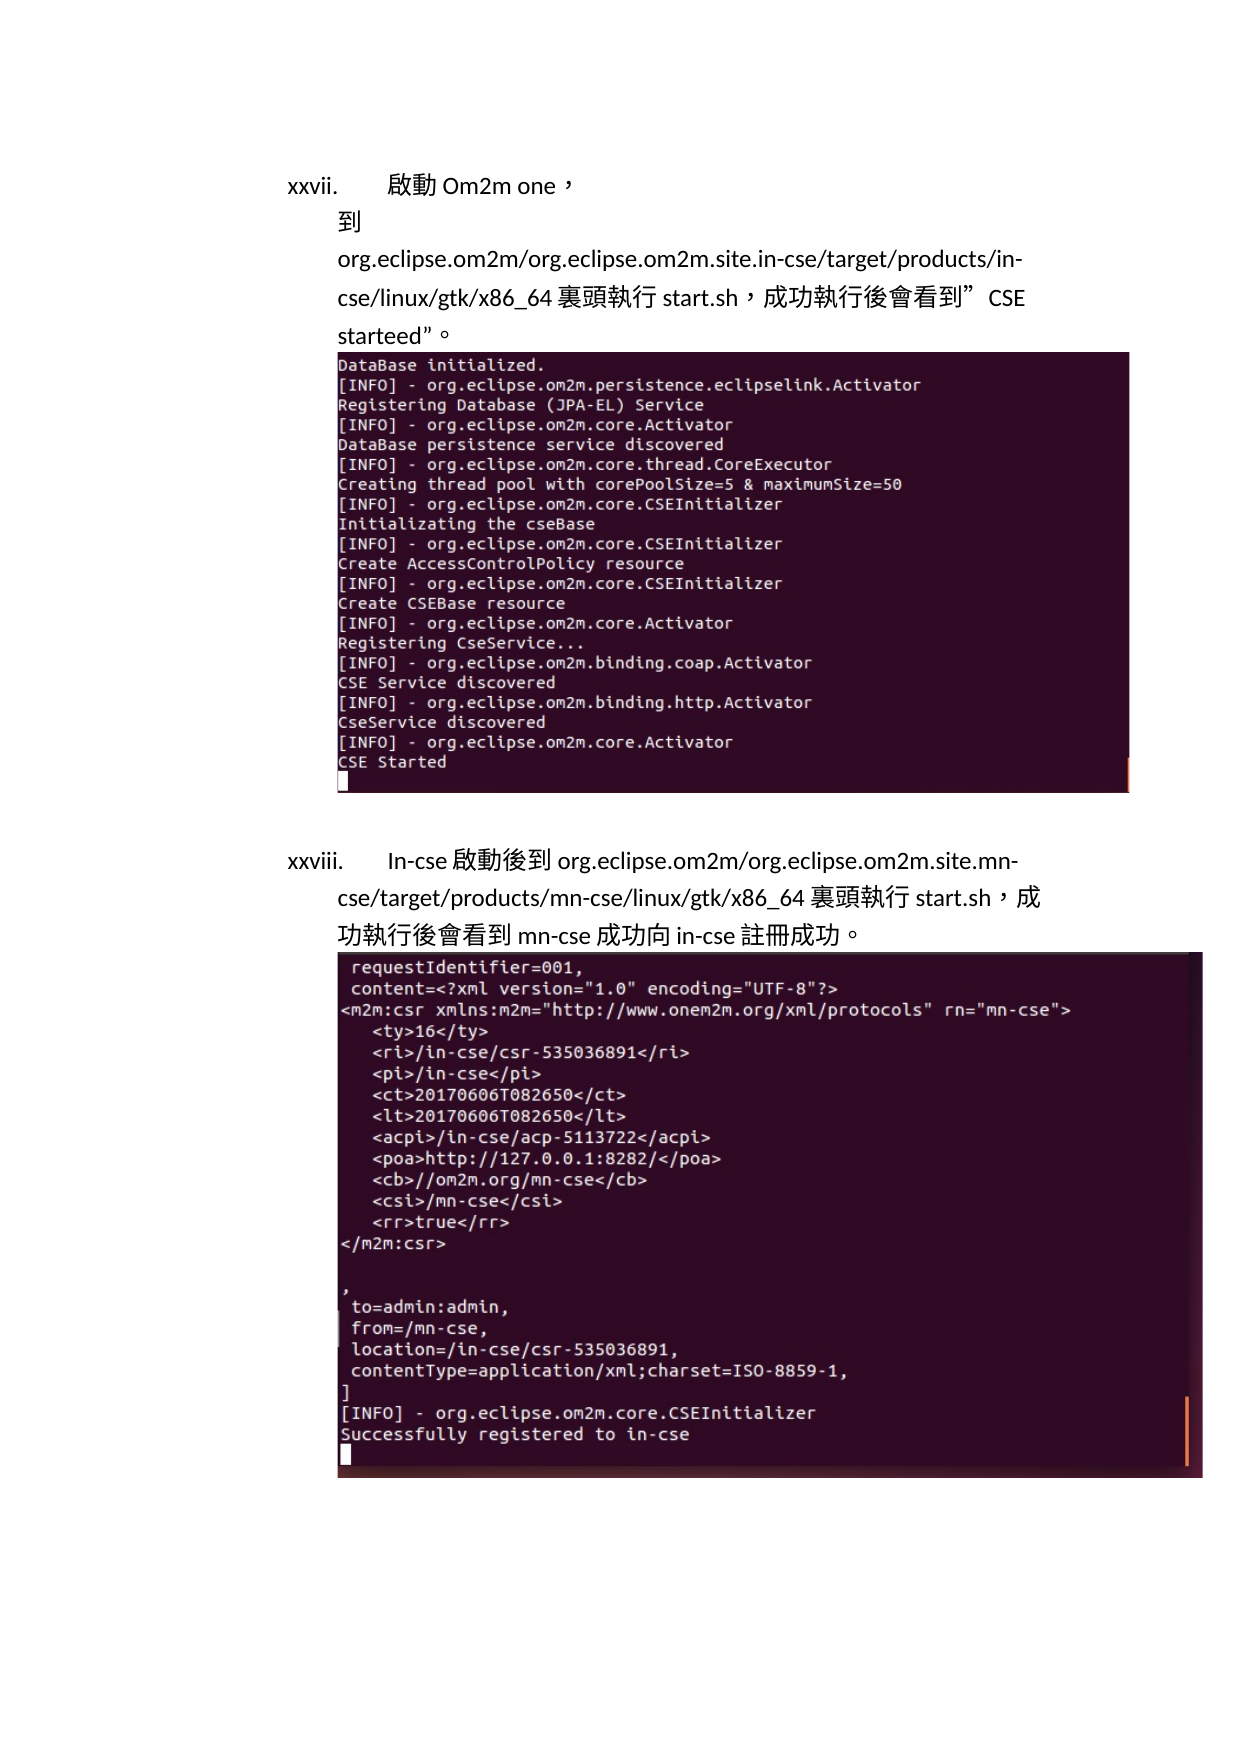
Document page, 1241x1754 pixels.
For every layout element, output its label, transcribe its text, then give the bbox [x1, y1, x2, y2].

picture [337, 352, 1130, 793]
picture [337, 952, 1203, 1478]
